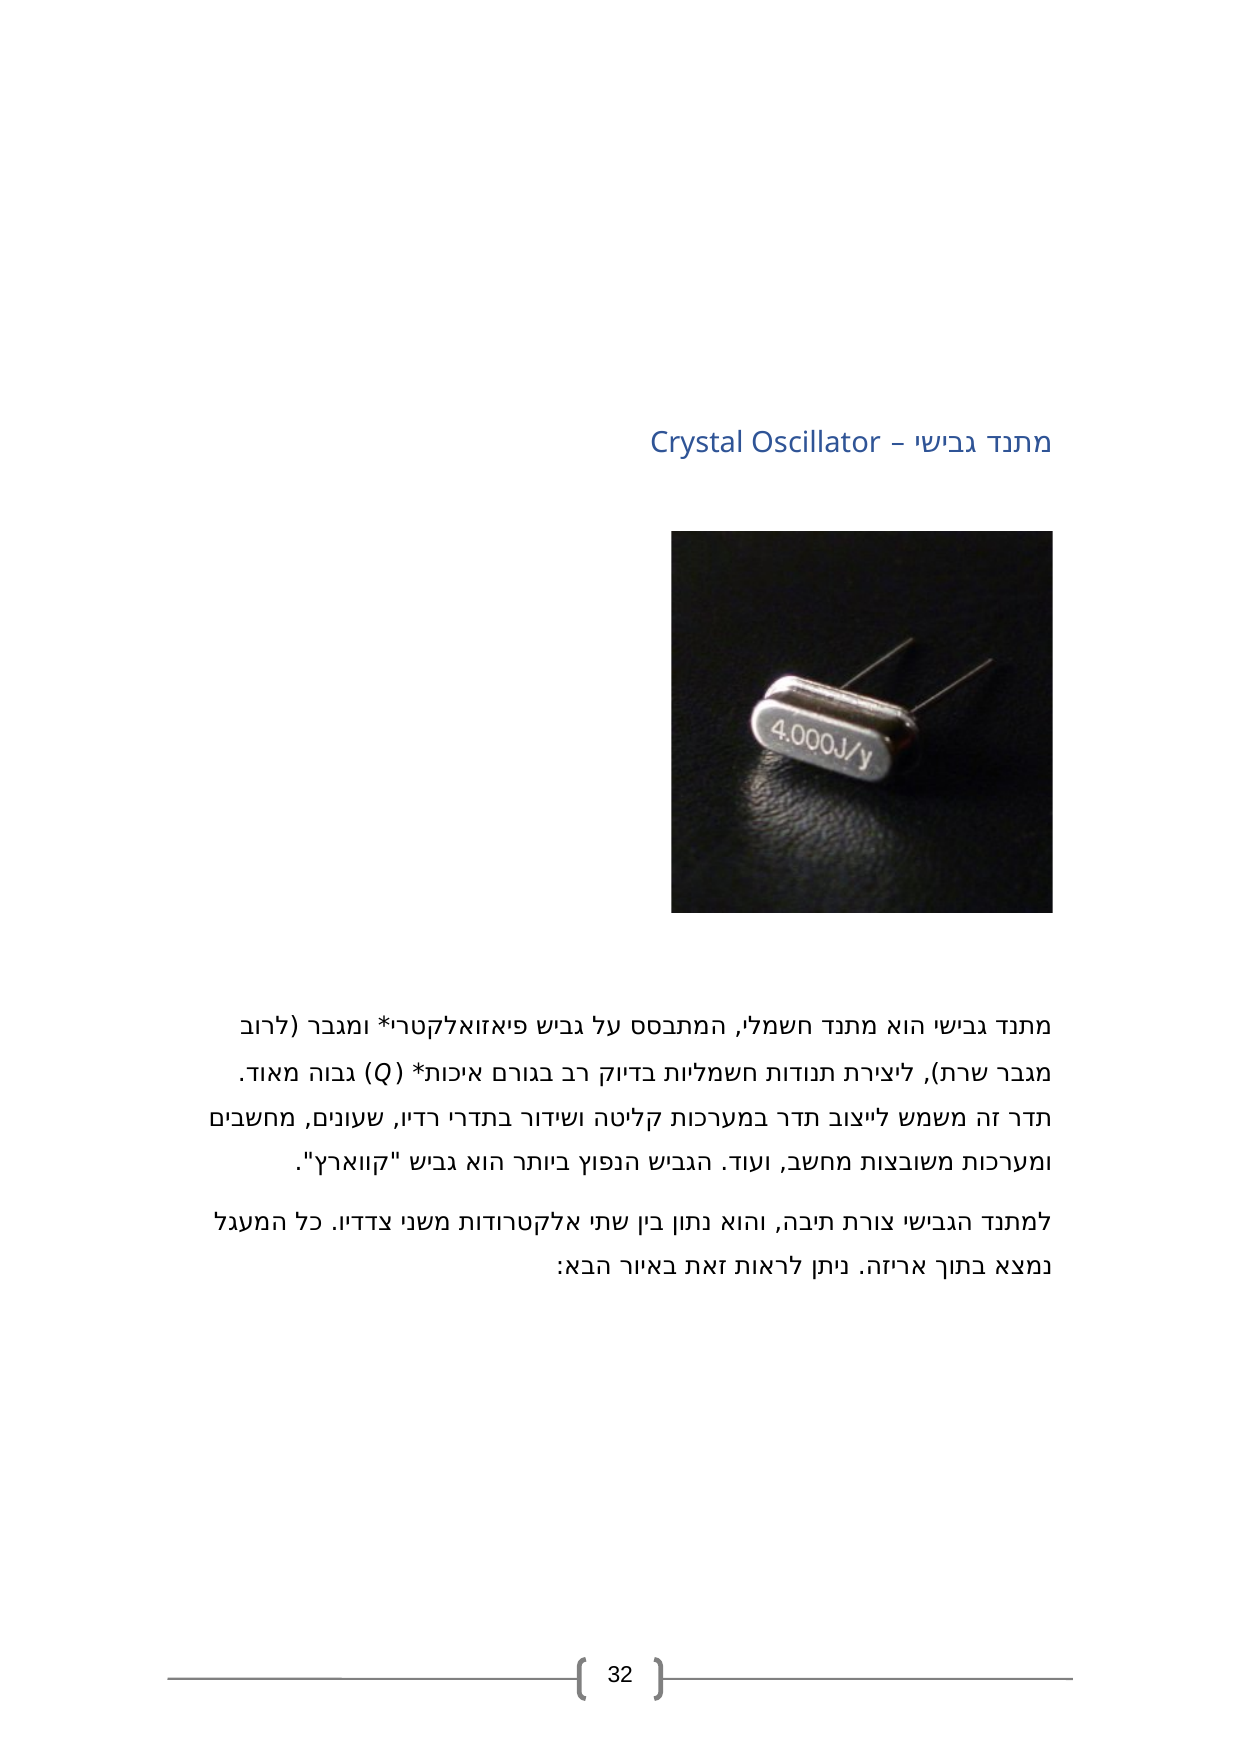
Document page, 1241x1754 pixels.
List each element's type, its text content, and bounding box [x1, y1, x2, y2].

text למתנד הגבישי צורת תיבה, והוא נתון בין שתי אלקטרודות משני צדדיו. כל המעגל נמצא בתוך אריזה. ניתן לראות זאת באיור הבא: [187, 1207, 1053, 1280]
picture [671, 531, 1053, 913]
text מתנד גבישי הוא מתנד חשמלי, המתבסס על גביש פיאזואלקטרי* ומגבר (לרוב מגבר שרת), ליצירת תנודות חשמליות בדיוק רב בגורם איכות* (Q) גבוה מאוד. תדר זה משמש לייצוב תדר במערכות קליטה ושידור בתדרי רדיו, שעונים, מחשבים ומערכות משובצות מחשב, ועוד. הגביש הנפוץ ביותר הוא גביש "קווארץ". [187, 1011, 1053, 1176]
subtitle מתנד גבישי – Crystal Oscillator [187, 421, 1053, 461]
